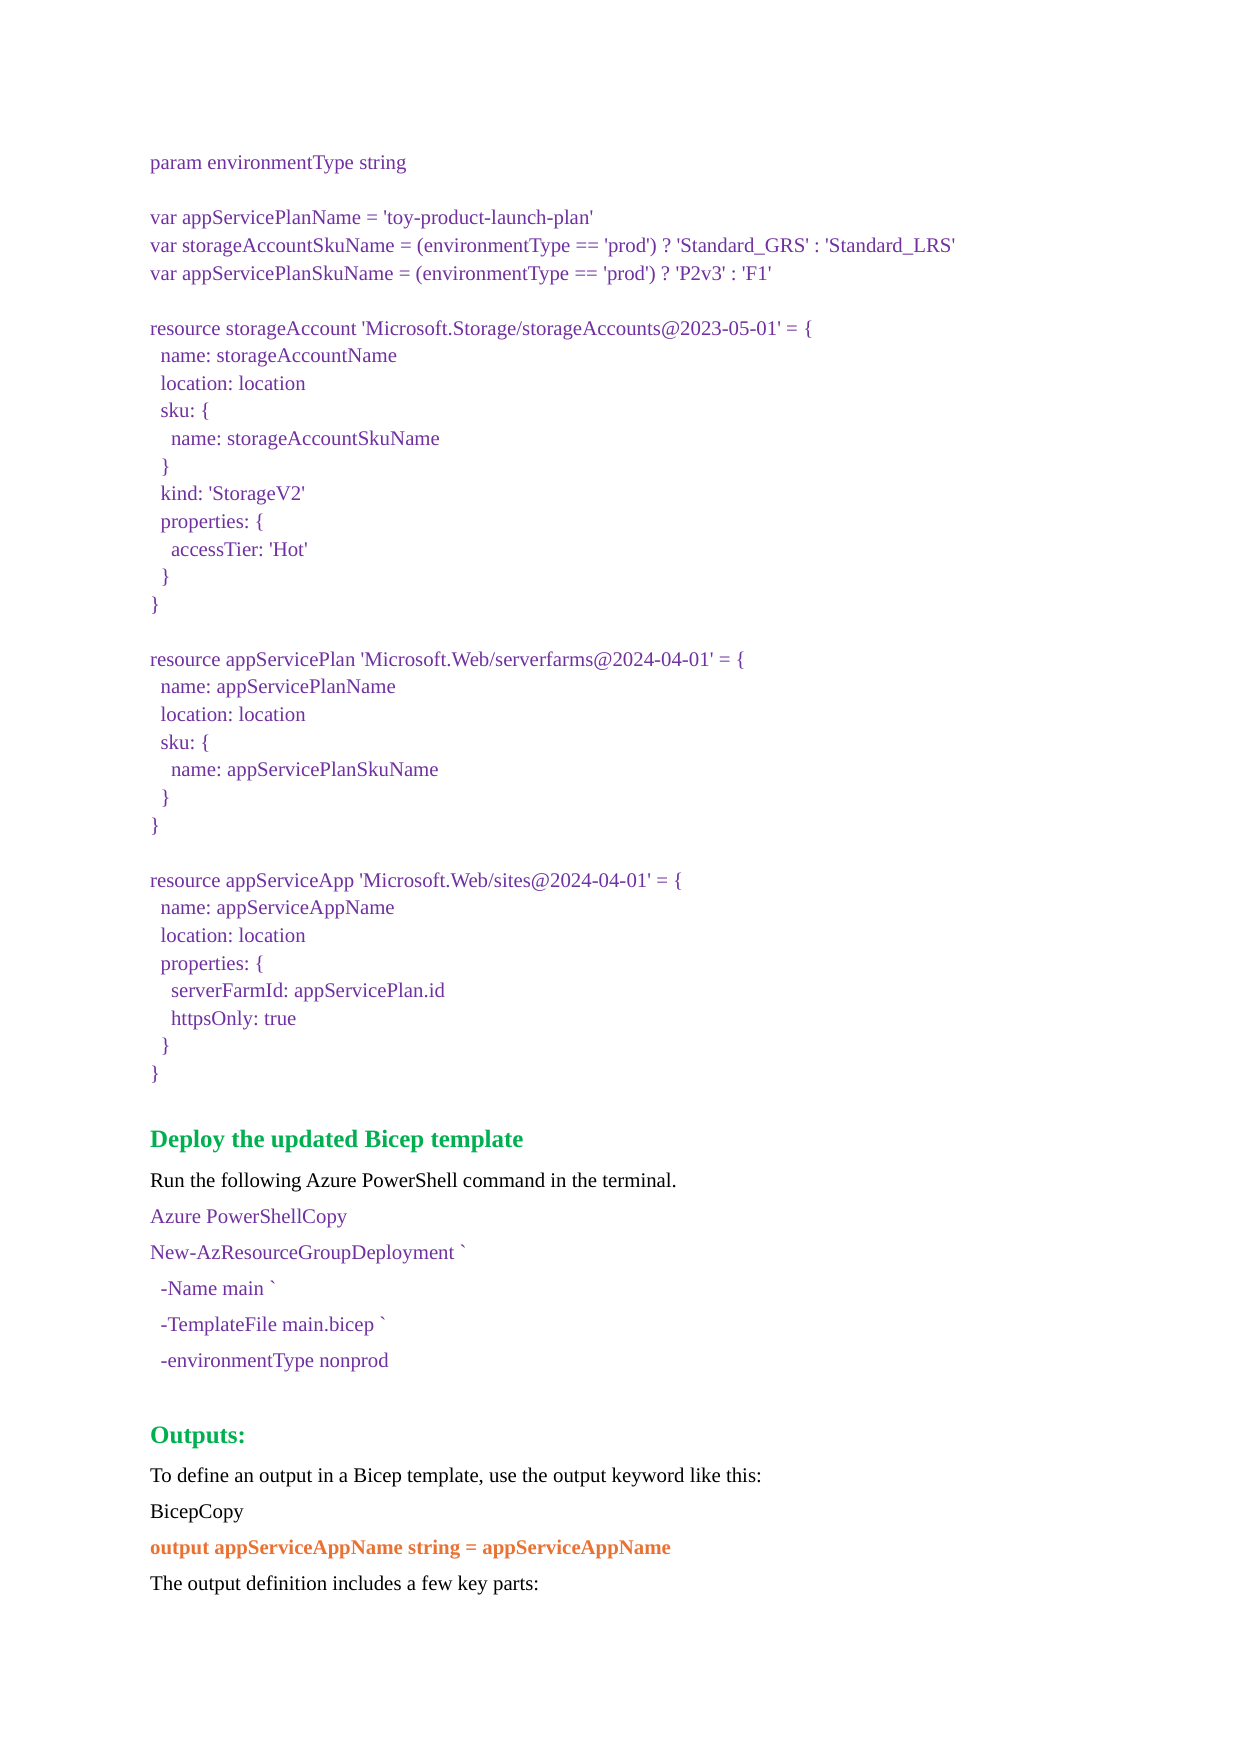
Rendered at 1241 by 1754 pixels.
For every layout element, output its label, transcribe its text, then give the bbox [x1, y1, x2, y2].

text var storageAccountSkuName = (environmentType == 'prod') ? 'Standard_GRS' : 'Standard_LRS' [150, 233, 1090, 257]
text serverFarmId: appServicePlan.id [150, 978, 1090, 1002]
text Deploy the updated Bicep template [150, 1124, 1090, 1153]
text } [150, 592, 1090, 616]
text name: storageAccountSkuName [150, 426, 1090, 450]
text } [150, 812, 1090, 837]
text The output definition includes a few key parts: [150, 1571, 1090, 1595]
text sku: { [150, 730, 1090, 754]
text param environmentType string [150, 150, 1090, 174]
text } [150, 1061, 1090, 1085]
text -TemplateFile main.bicep ` [150, 1312, 1090, 1336]
text Outputs: [150, 1420, 1090, 1449]
text } [150, 454, 1090, 478]
text var appServicePlanSkuName = (environmentType == 'prod') ? 'P2v3' : 'F1' [150, 260, 1090, 284]
text kind: 'StorageV2' [150, 481, 1090, 505]
text properties: { [150, 509, 1090, 533]
text } [150, 1033, 1090, 1057]
text } [150, 785, 1090, 809]
text output appServiceAppName string = appServiceAppName [150, 1535, 1090, 1559]
text var appServicePlanName = 'toy-product-launch-plan' [150, 205, 1090, 229]
text resource storageAccount 'Microsoft.Storage/storageAccounts@2023-05-01' = { [150, 316, 1090, 340]
text To define an output in a Bicep template, use the output keyword like this: [150, 1463, 1090, 1487]
text BicepCopy [150, 1499, 1090, 1523]
text location: location [150, 702, 1090, 726]
text location: location [150, 371, 1090, 395]
text name: appServicePlanName [150, 674, 1090, 698]
text Azure PowerShellCopy [150, 1204, 1090, 1228]
text accessTier: 'Hot' [150, 536, 1090, 561]
text name: storageAccountName [150, 343, 1090, 367]
text -environmentType nonprod [150, 1348, 1090, 1372]
text httpsOnly: true [150, 1006, 1090, 1030]
text resource appServicePlan 'Microsoft.Web/serverfarms@2024-04-01' = { [150, 647, 1090, 671]
text resource appServiceApp 'Microsoft.Web/sites@2024-04-01' = { [150, 868, 1090, 892]
text New-AzResourceGroupDeployment ` [150, 1240, 1090, 1264]
text } [150, 564, 1090, 588]
text name: appServiceAppName [150, 895, 1090, 919]
text sku: { [150, 398, 1090, 422]
text name: appServicePlanSkuName [150, 757, 1090, 781]
text -Name main ` [150, 1276, 1090, 1300]
text Run the following Azure PowerShell command in the terminal. [150, 1168, 1090, 1192]
text location: location [150, 923, 1090, 947]
text properties: { [150, 951, 1090, 974]
